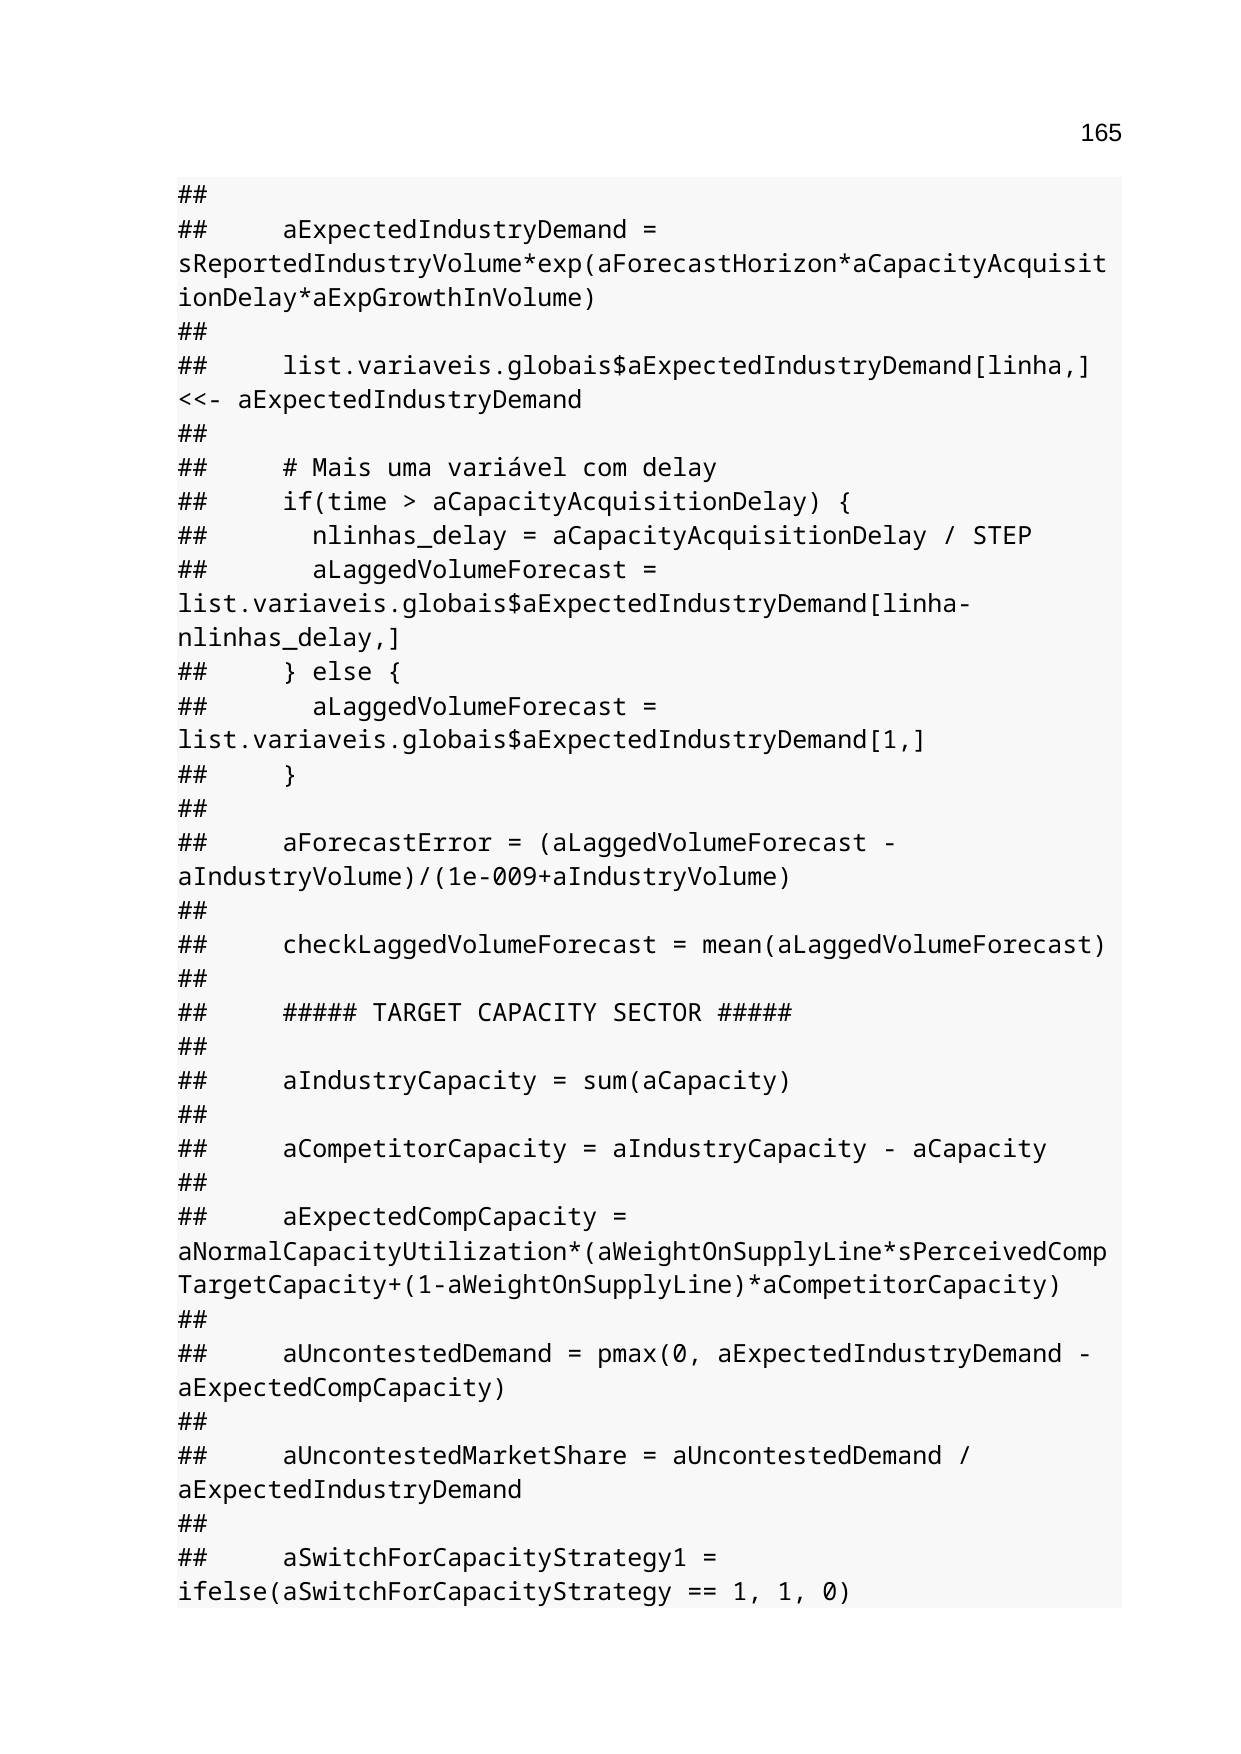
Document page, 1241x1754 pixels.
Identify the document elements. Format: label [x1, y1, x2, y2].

text [177, 177, 1122, 1608]
